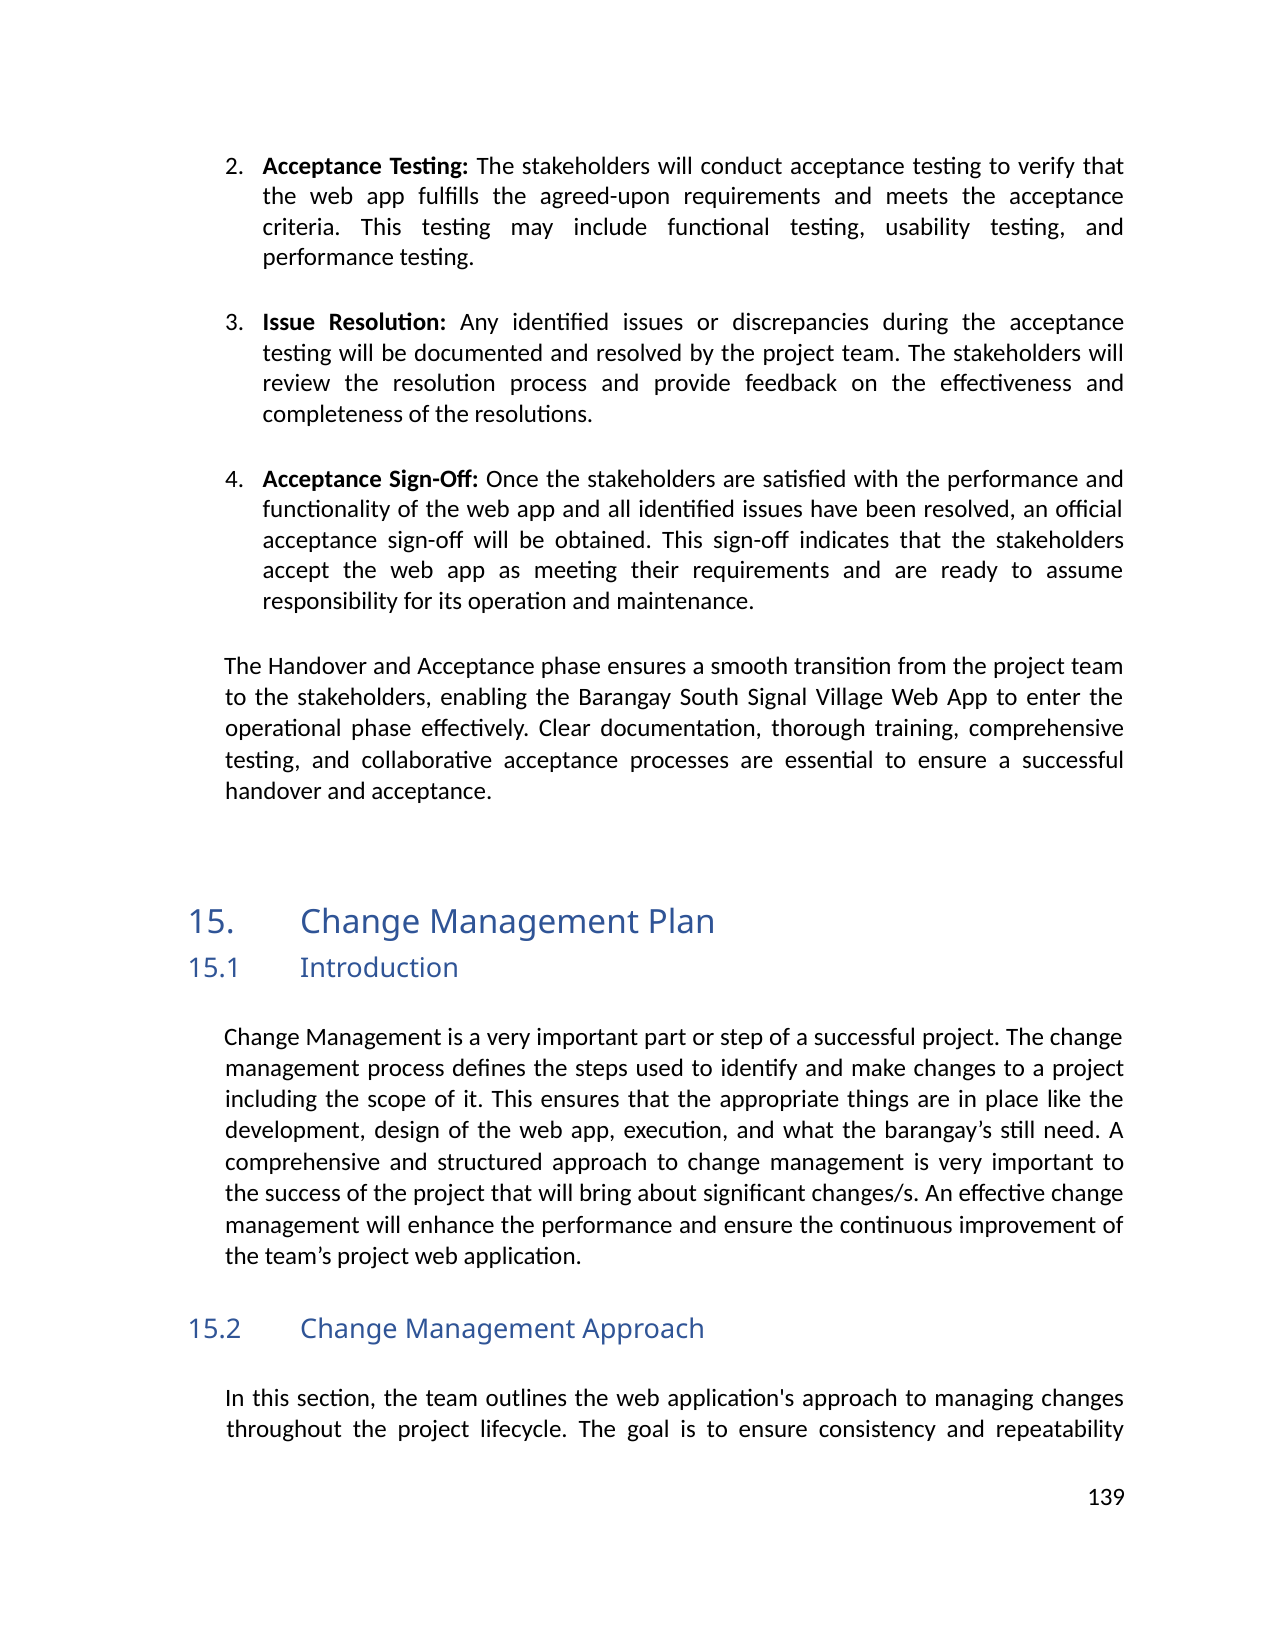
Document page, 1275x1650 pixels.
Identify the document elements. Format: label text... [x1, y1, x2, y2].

subtitle Introduction [187, 948, 1125, 985]
subtitle Change Management Approach [187, 1310, 1125, 1347]
text Change Management is a very important part or step of a successful project. The change management process defines the steps used to identify and make changes to a project including the scope of it. This ensures that the appropriate things are in place like the development, design of the web app, execution, and what the barangay’s still need. A comprehensive and structured approach to change management is very important to the success of the project that will bring about significant changes/s. An effective change management will enhance the performance and ensure the continuous improvement of the team’s project web application. [224, 1021, 1125, 1271]
subtitle Change Management Plan [187, 897, 1125, 943]
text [225, 1382, 1125, 1444]
list Acceptance Testing: The stakeholders will conduct acceptance testing to verify that the web app fulfills the agreed-upon requirements and meets the acceptance criteria. This testing may include functional testing, usability testing, and performance testing. [225, 150, 1125, 272]
text The Handover and Acceptance phase ensures a smooth transition from the project team to the stakeholders, enabling the Barangay South Signal Village Web App to enter the operational phase effectively. Clear documentation, thorough training, comprehensive testing, and collaborative acceptance processes are essential to ensure a successful handover and acceptance. [224, 650, 1125, 806]
list Issue Resolution: Any identified issues or discrepancies during the acceptance testing will be documented and resolved by the project team. The stakeholders will review the resolution process and provide feedback on the effectiveness and completeness of the resolutions. [225, 306, 1125, 428]
list Acceptance Sign-Off: Once the stakeholders are satisfied with the performance and functionality of the web app and all identified issues have been resolved, an official acceptance sign-off will be obtained. This sign-off indicates that the stakeholders accept the web app as meeting their requirements and are ready to assume responsibility for its operation and maintenance. [225, 463, 1125, 616]
